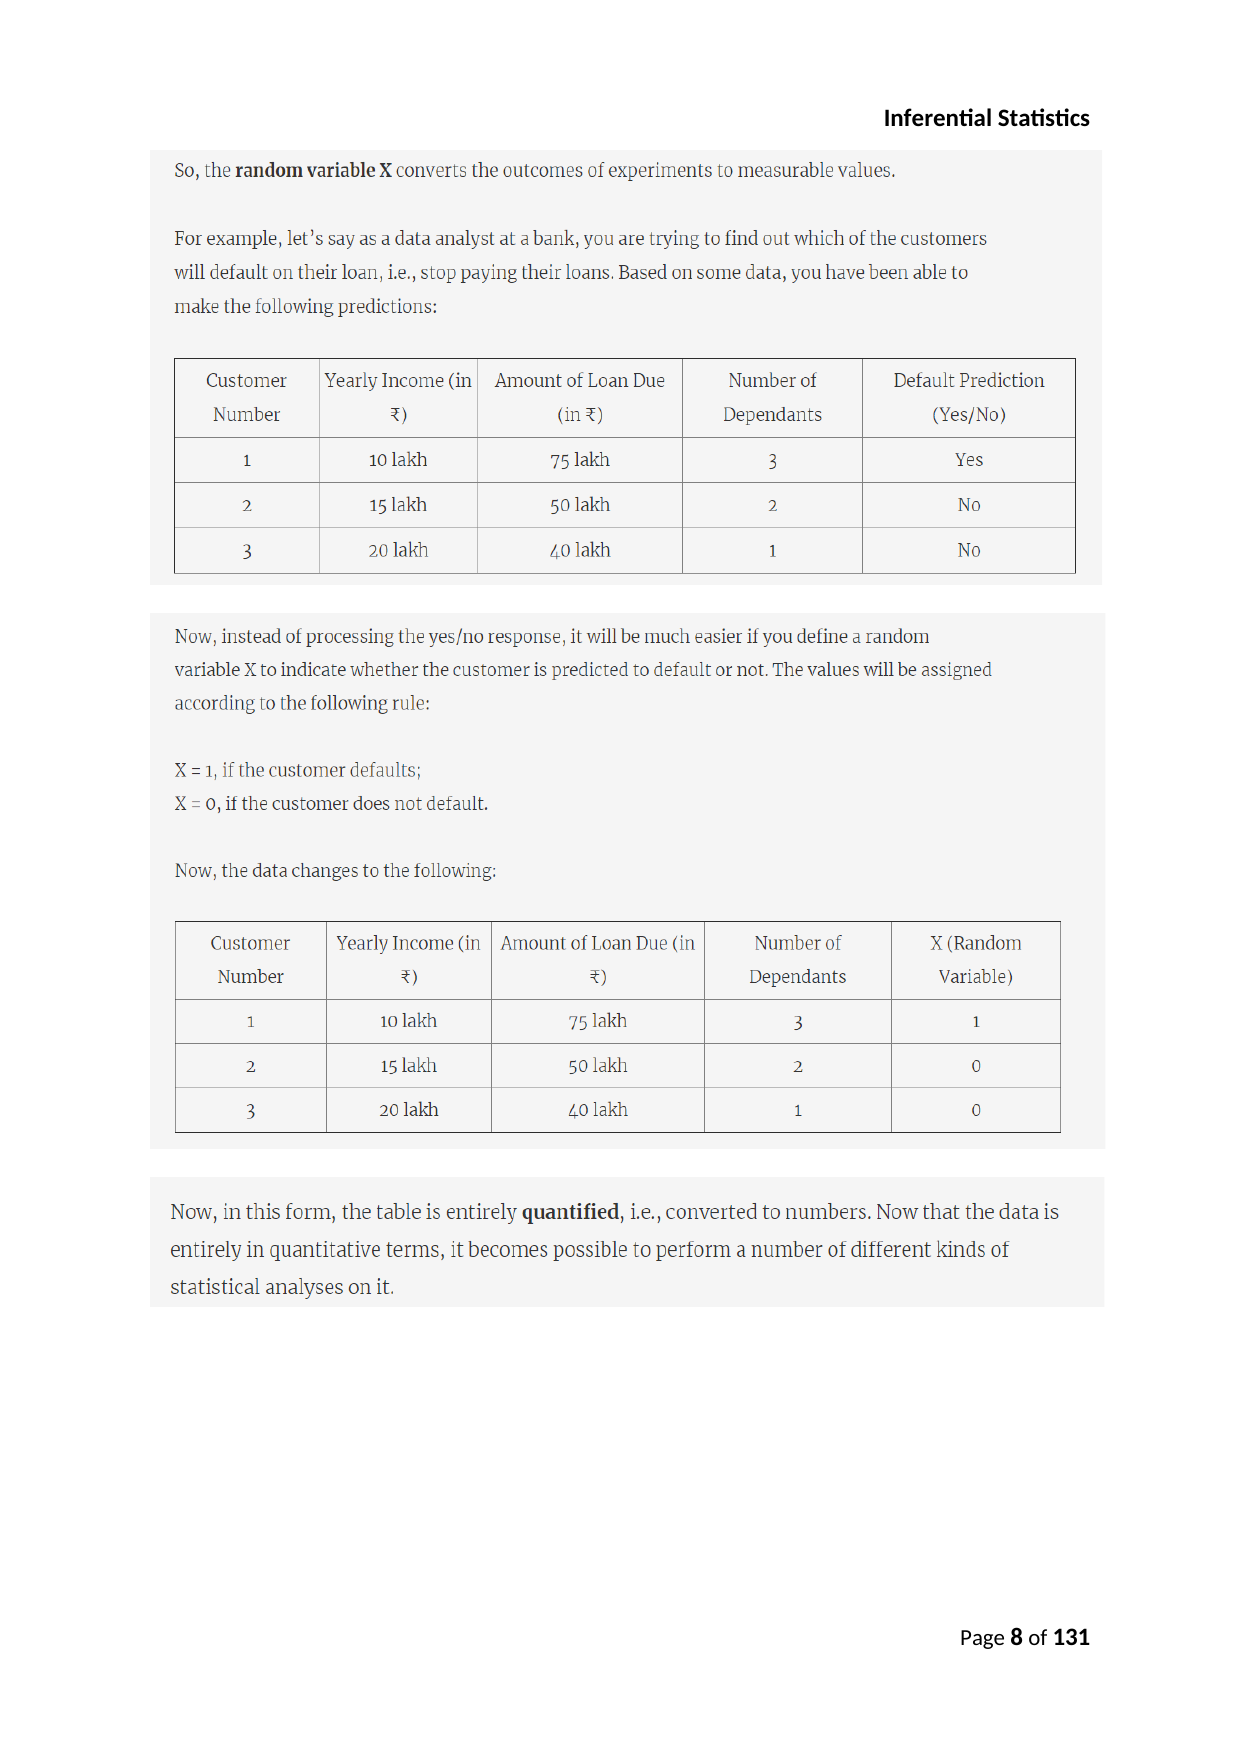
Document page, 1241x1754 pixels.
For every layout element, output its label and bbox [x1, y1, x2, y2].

picture [150, 613, 1106, 1149]
picture [150, 1177, 1105, 1307]
picture [150, 150, 1103, 585]
